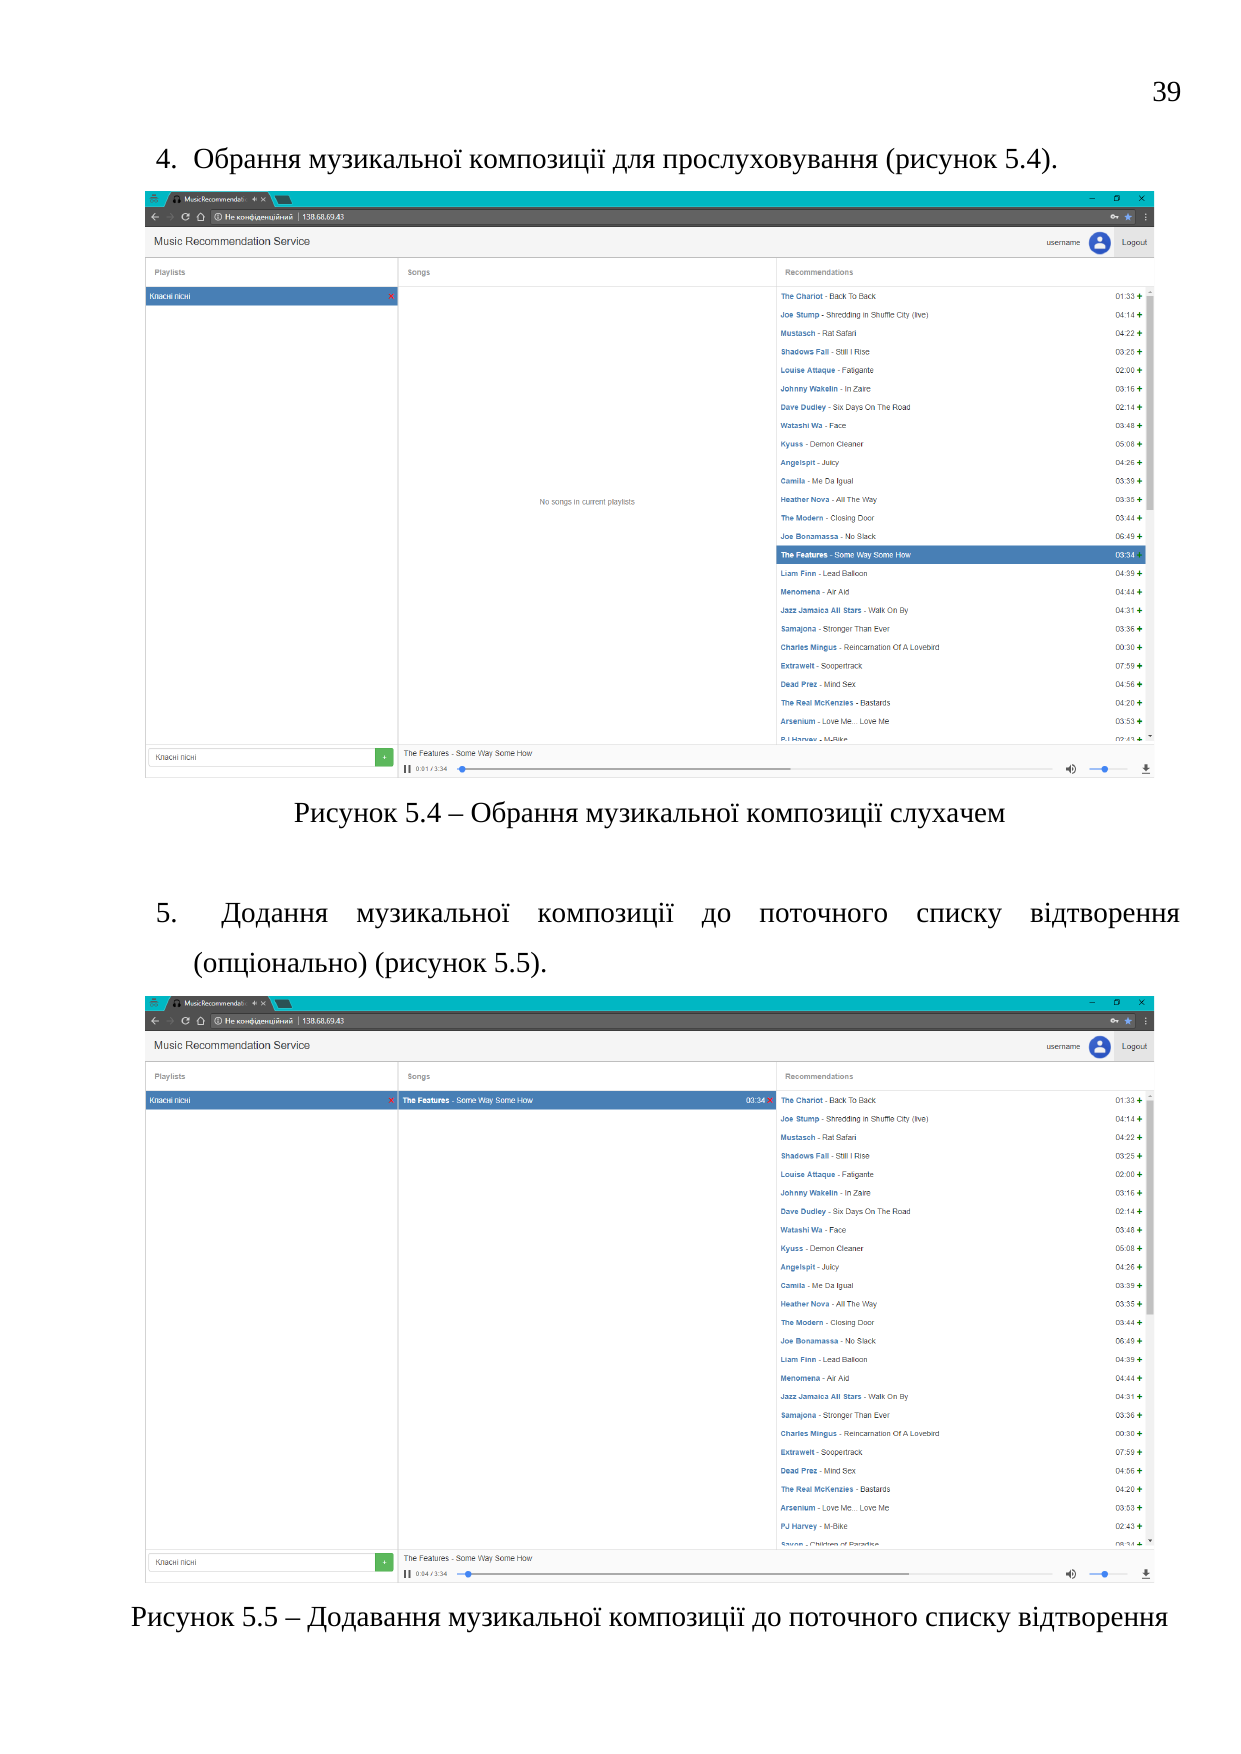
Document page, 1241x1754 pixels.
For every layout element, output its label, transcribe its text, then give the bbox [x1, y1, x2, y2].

list Додання музикальної композиції до поточного списку відтворення (опціонально) (рисунок 5.5). [156, 895, 1181, 979]
list Обрання музикальної композиції для прослуховування (рисунок 5.4). [156, 141, 1181, 174]
picture [145, 191, 1155, 778]
picture [145, 996, 1155, 1583]
list Рисунок 5.5 – Додавання музикальної композиції до поточного списку відтворення [118, 1599, 1181, 1633]
list Рисунок 5.4 – Обрання музикальної композиції слухачем [118, 795, 1181, 828]
